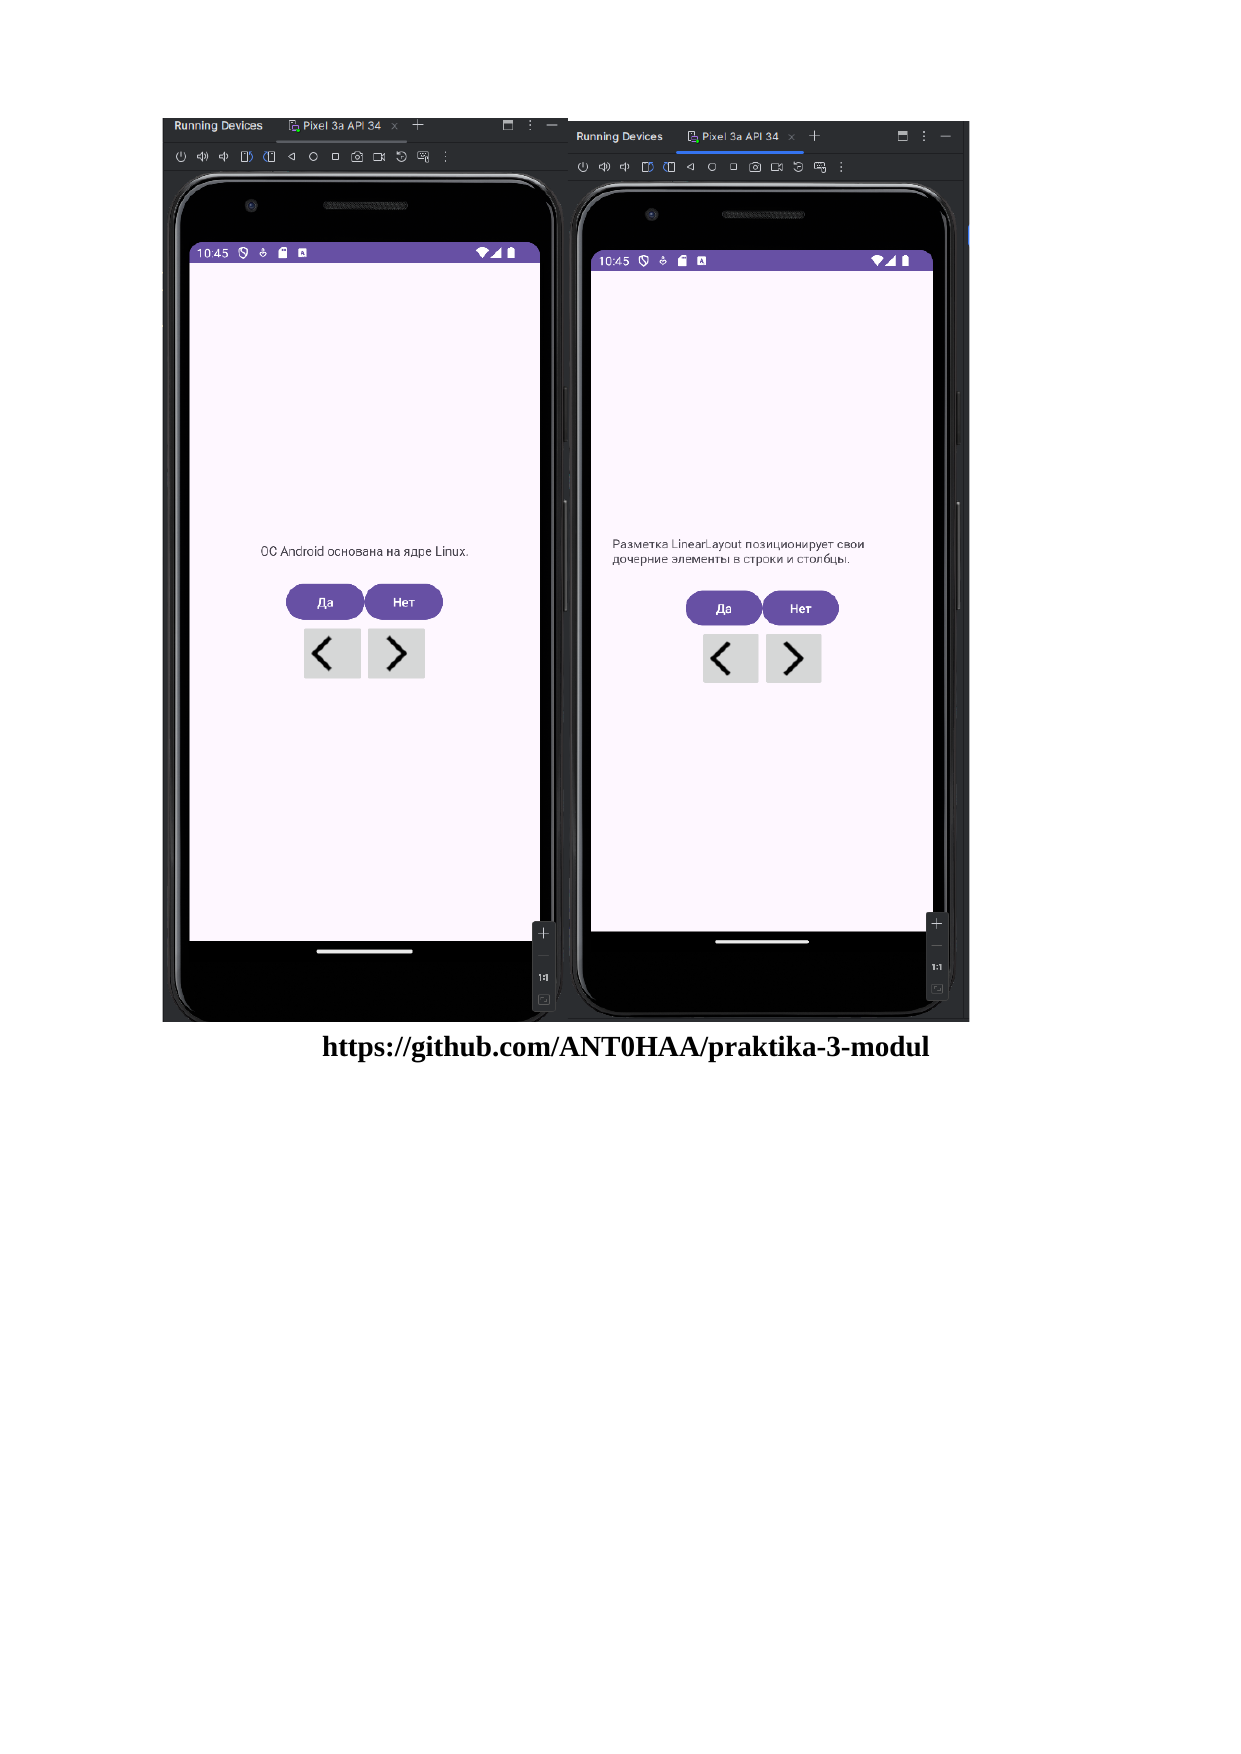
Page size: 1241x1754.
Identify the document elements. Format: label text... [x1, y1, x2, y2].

subtitle https://github.com/ANT0HAA/praktika-3-modul [322, 1029, 1152, 1062]
picture [162, 118, 970, 1022]
